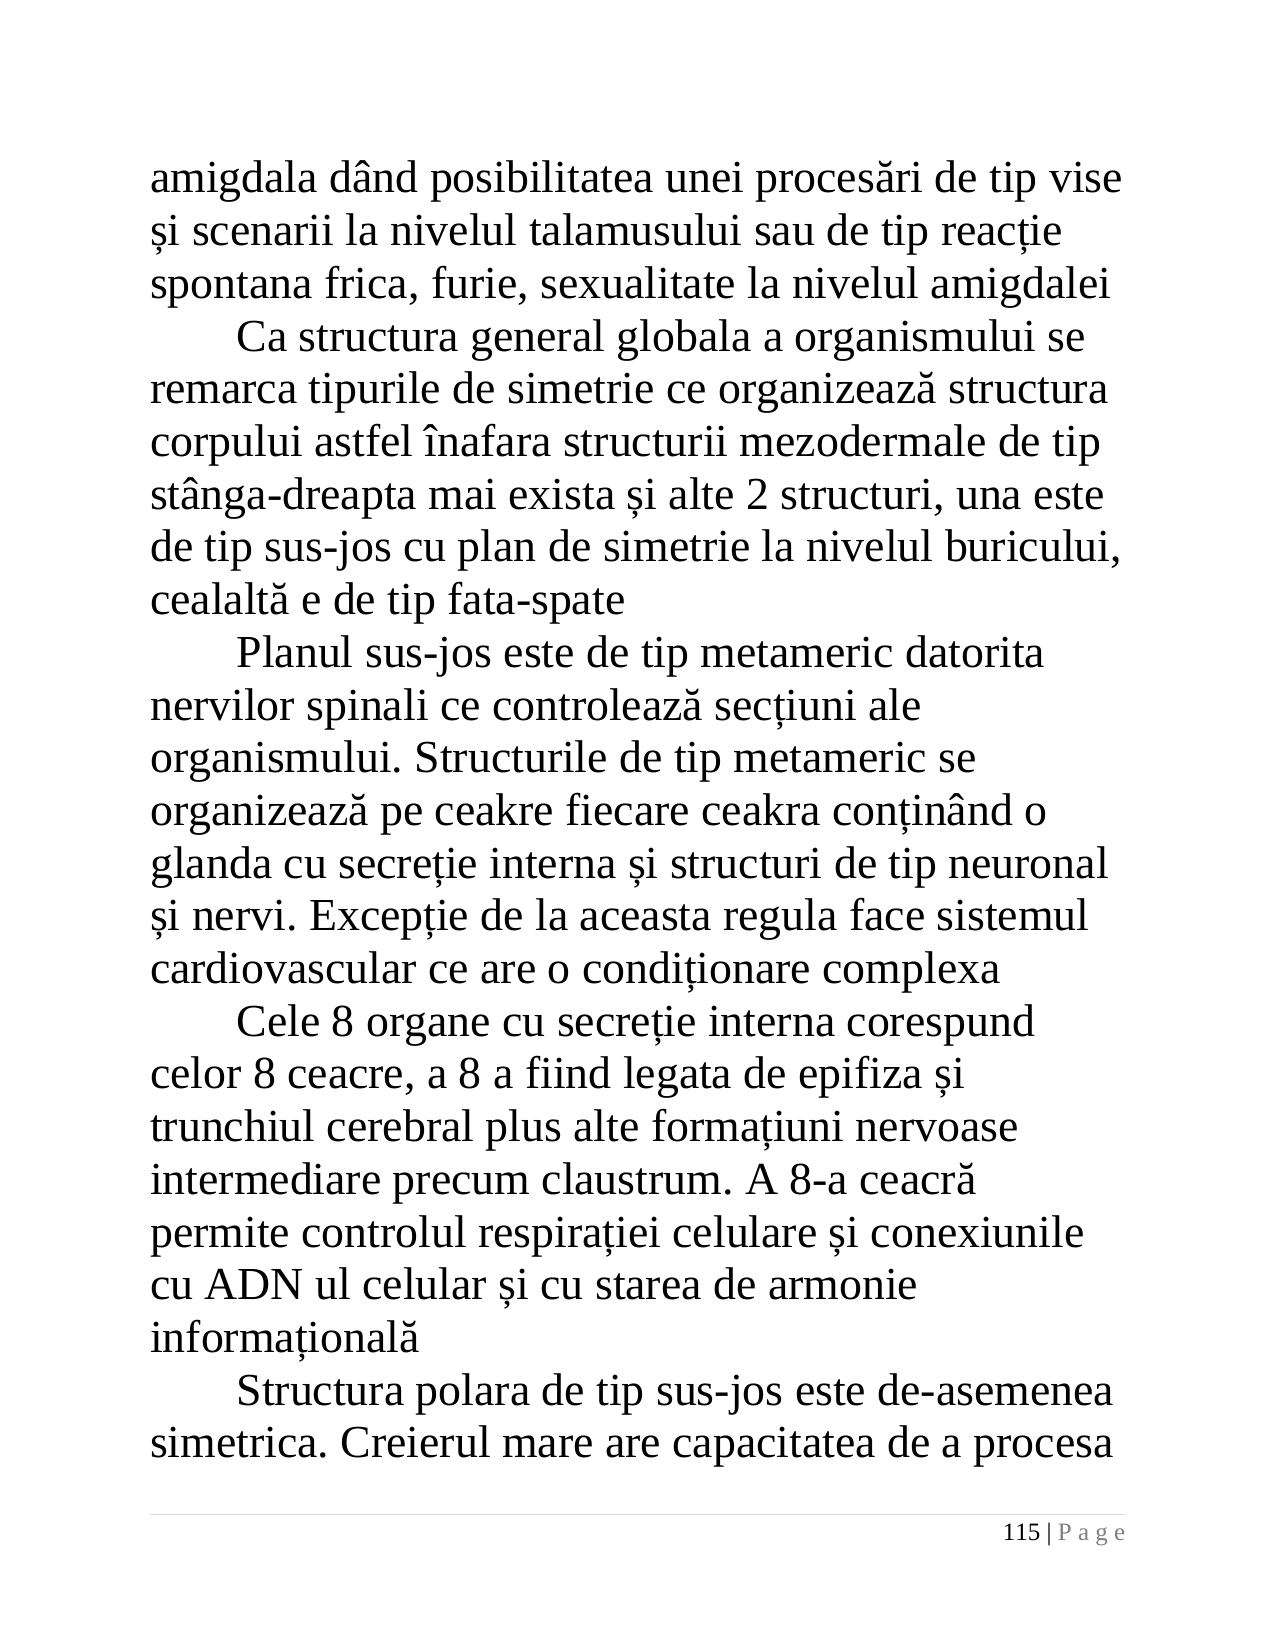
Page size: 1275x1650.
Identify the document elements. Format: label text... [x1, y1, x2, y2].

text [150, 1362, 1125, 1468]
text Planul sus-jos este de tip metameric datorita nervilor spinali ce controlează secțiuni ale organismului. Structurile de tip metameric se organizează pe ceakre fiecare ceakra conținând o glanda cu secreție interna și structuri de tip neuronal și nervi. Excepție de la aceasta regula face sistemul cardiovascular ce are o condiționare complexa [150, 624, 1125, 993]
text Cele 8 organe cu secreție interna corespund celor 8 ceacre, a 8 a fiind legata de epifiza și trunchiul cerebral plus alte formațiuni nervoase intermediare precum claustrum. A 8-a ceacră permite controlul respirației celulare și conexiunile cu ADN ul celular și cu starea de armonie informațională [150, 993, 1125, 1362]
text Ca structura general globala a organismului se remarca tipurile de simetrie ce organizează structura corpului astfel înafara structurii mezodermale de tip stânga-dreapta mai exista și alte 2 structuri, una este de tip sus-jos cu plan de simetrie la nivelul buricului, cealaltă e de tip fata-spate [150, 308, 1125, 624]
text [150, 150, 1125, 308]
